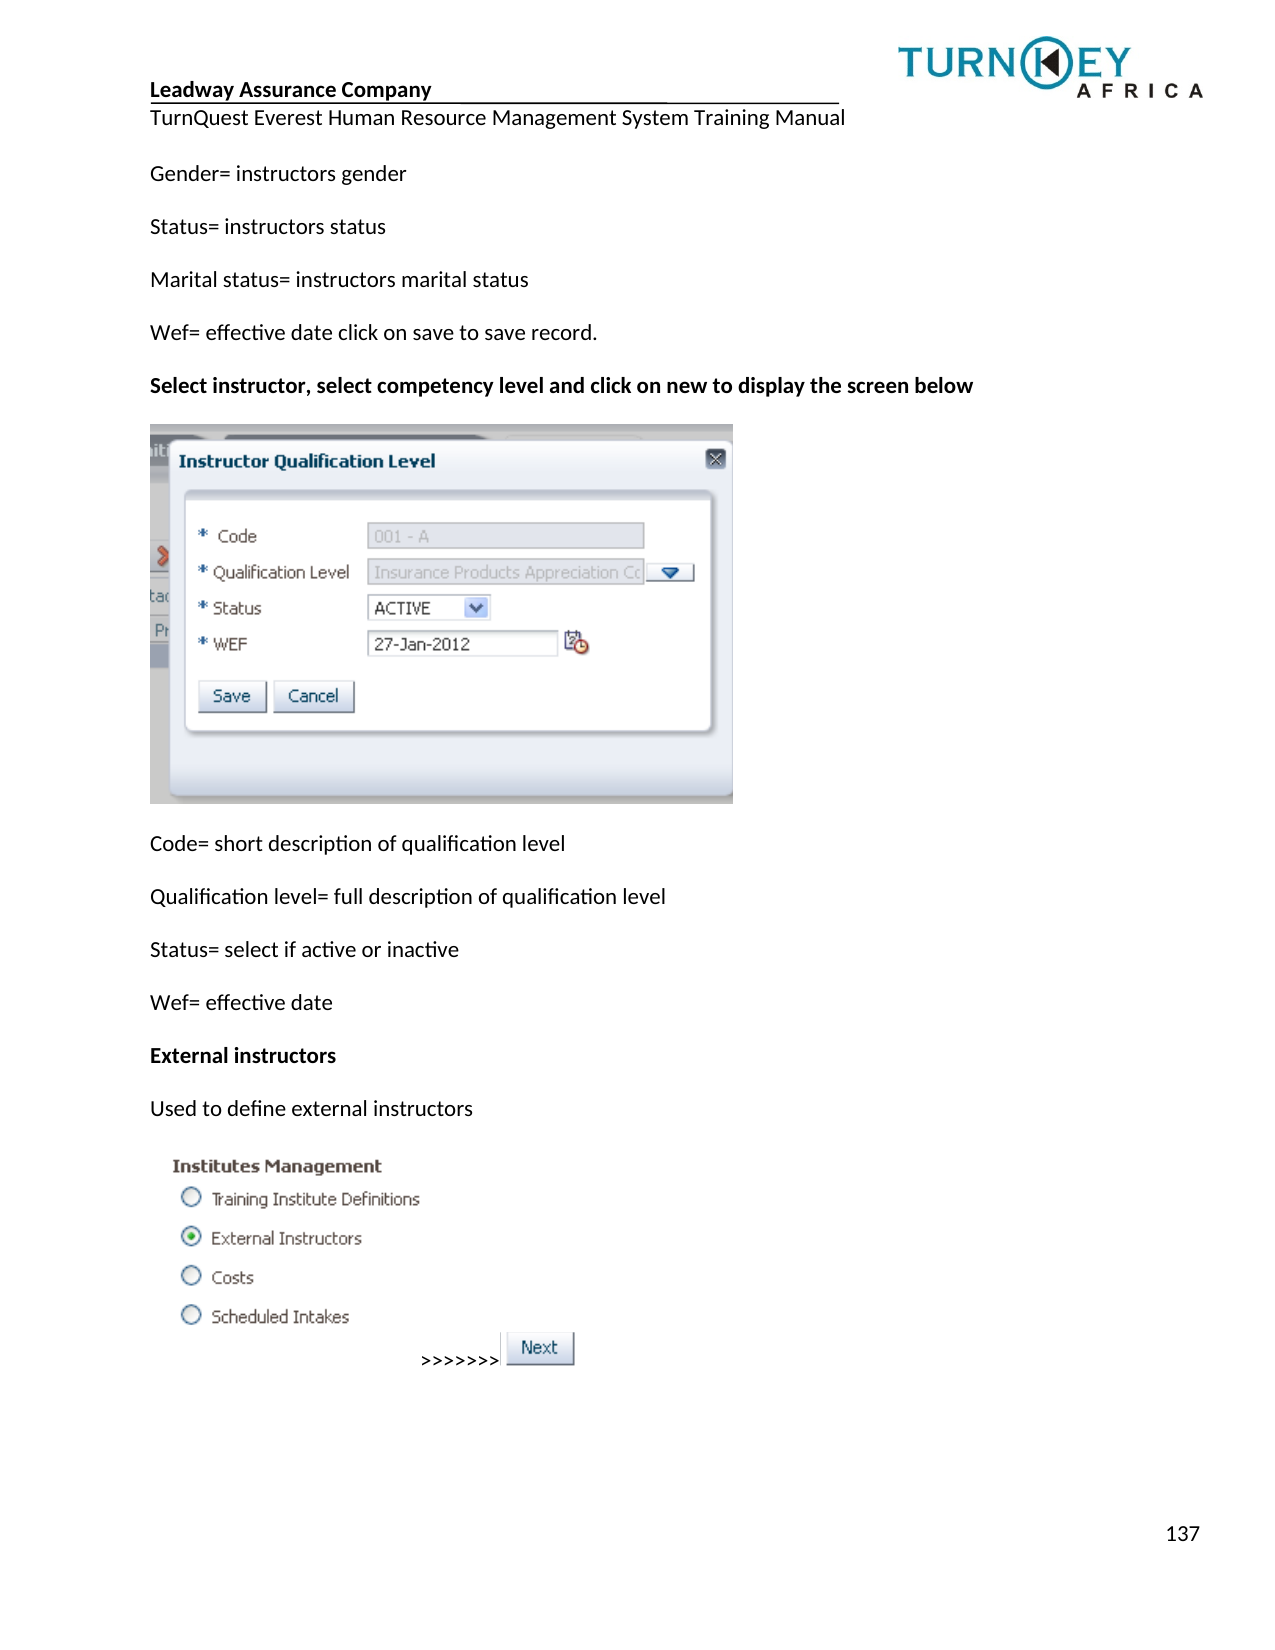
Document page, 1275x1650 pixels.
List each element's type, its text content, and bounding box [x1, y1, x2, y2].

text Status= instructors status [150, 212, 1200, 240]
text Qualification level= full description of qualification level [150, 882, 1200, 910]
text Code= short description of qualification level [150, 829, 1200, 857]
text Gender= instructors gender [150, 159, 1200, 187]
text Marital status= instructors marital status [150, 265, 1200, 293]
picture [500, 1332, 589, 1369]
text Status= select if active or inactive [150, 935, 1200, 963]
picture [150, 424, 733, 804]
text Used to define external instructors [150, 1094, 1200, 1122]
text Wef= effective date click on save to save record. [150, 318, 1200, 346]
text External instructors [150, 1041, 1200, 1069]
picture [150, 1146, 420, 1369]
text Select instructor, select competency level and click on new to display the screen below [150, 371, 1200, 399]
text Wef= effective date [150, 988, 1200, 1016]
picture [898, 36, 1203, 98]
